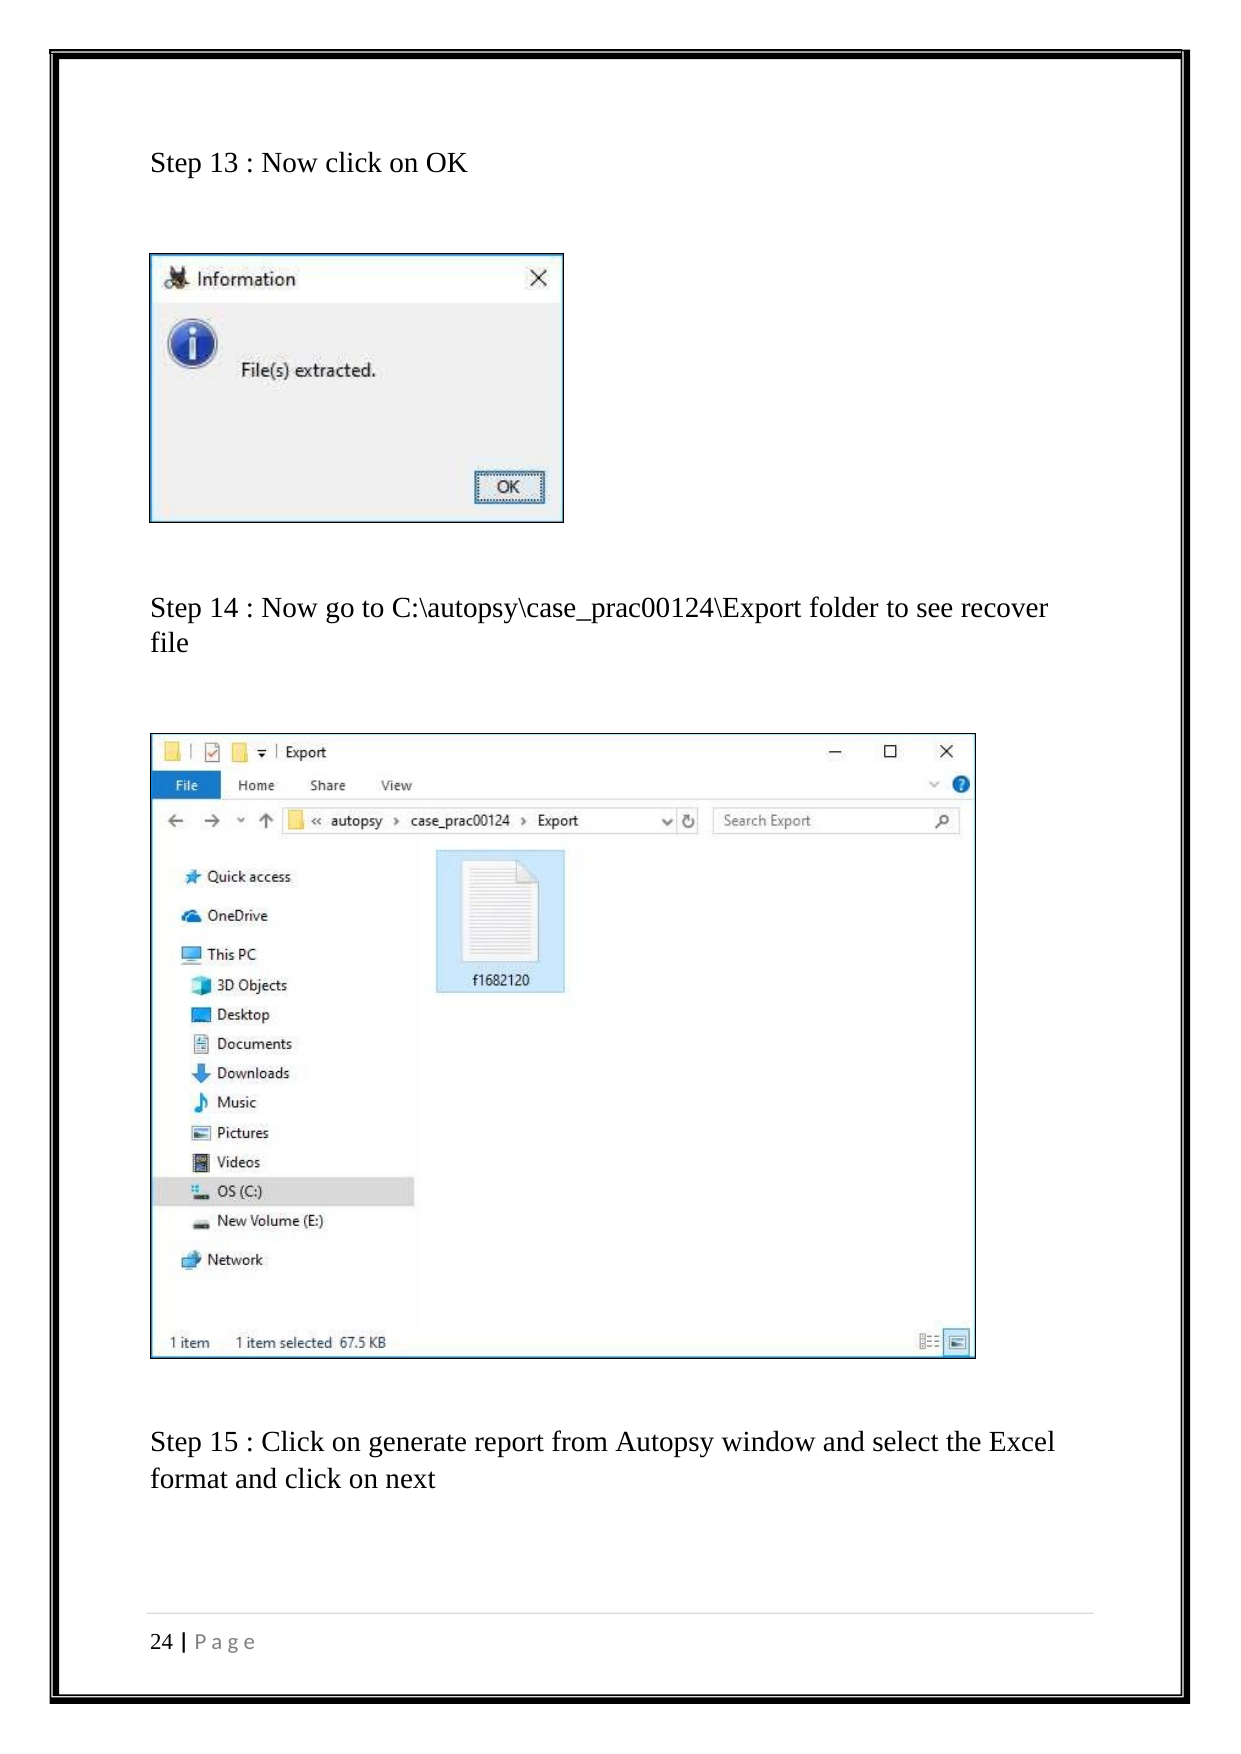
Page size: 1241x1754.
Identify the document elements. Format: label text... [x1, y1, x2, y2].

text Step 14 : Now go to C:\autopsy\case_prac00124\Export folder to see recover file [150, 590, 1073, 659]
picture [151, 734, 975, 1358]
text Step 13 : Now click on OK [150, 145, 1173, 179]
text Step 15 : Click on generate report from Autopsy window and select the Excel format and click on next [150, 1424, 1093, 1494]
picture [150, 254, 563, 522]
